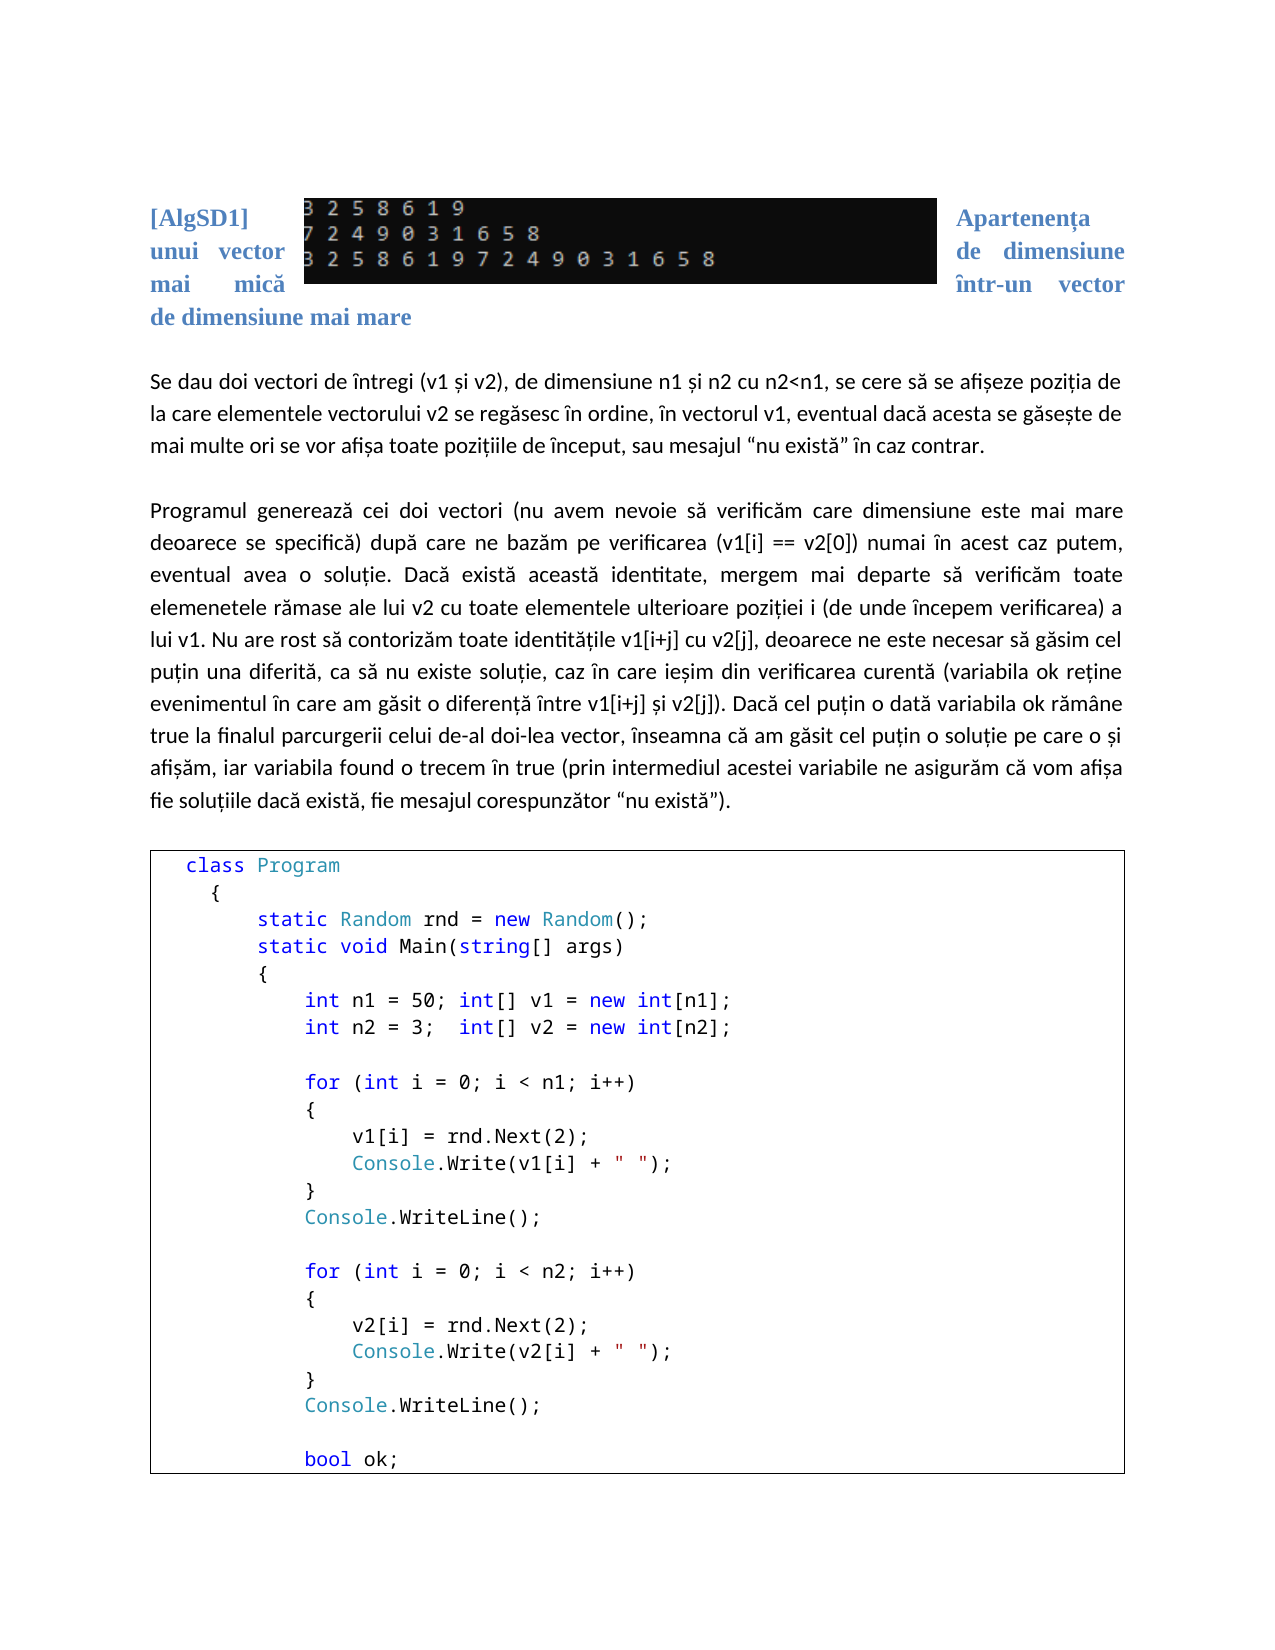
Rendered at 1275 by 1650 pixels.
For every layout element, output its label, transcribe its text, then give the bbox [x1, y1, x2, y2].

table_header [151, 851, 1124, 1473]
text Programul generează cei doi vectori (nu avem nevoie să verificăm care dimensiune este mai mare deoarece se specifică) după care ne bazăm pe verificarea (v1[i] == v2[0]) numai ȋn acest caz putem, eventual avea o soluție. Dacă există această identitate, mergem mai departe să verificăm toate elemenetele rămase ale lui v2 cu toate elementele ulterioare poziției i (de unde ȋncepem verificarea) a lui v1. Nu are rost să contorizăm toate identitățile v1[i+j] cu v2[j], deoarece ne este necesar să găsim cel puțin una diferită, ca să nu existe soluție, caz ȋn care ieșim din verificarea curentă (variabila ok reține evenimentul ȋn care am găsit o diferență ȋntre v1[i+j] și v2[j]). Dacă cel puțin o dată variabila ok rămâne true la finalul parcurgerii celui de-al doi-lea vector, ȋnseamna că am găsit cel puțin o soluție pe care o și afișăm, iar variabila found o trecem ȋn true (prin intermediul acestei variabile ne asigurăm că vom afișa fie soluțiile dacă există, fie mesajul corespunzător “nu există”). [150, 496, 1125, 814]
picture [302, 198, 937, 284]
text Se dau doi vectori de ȋntregi (v1 și v2), de dimensiune n1 și n2 cu n2<n1, se cere să se afișeze poziția de la care elementele vectorului v2 se regăsesc ȋn ordine, ȋn vectorul v1, eventual dacă acesta se găsește de mai multe ori se vor afișa toate pozițiile de ȋnceput, sau mesajul “nu există” ȋn caz contrar. [150, 367, 1125, 460]
